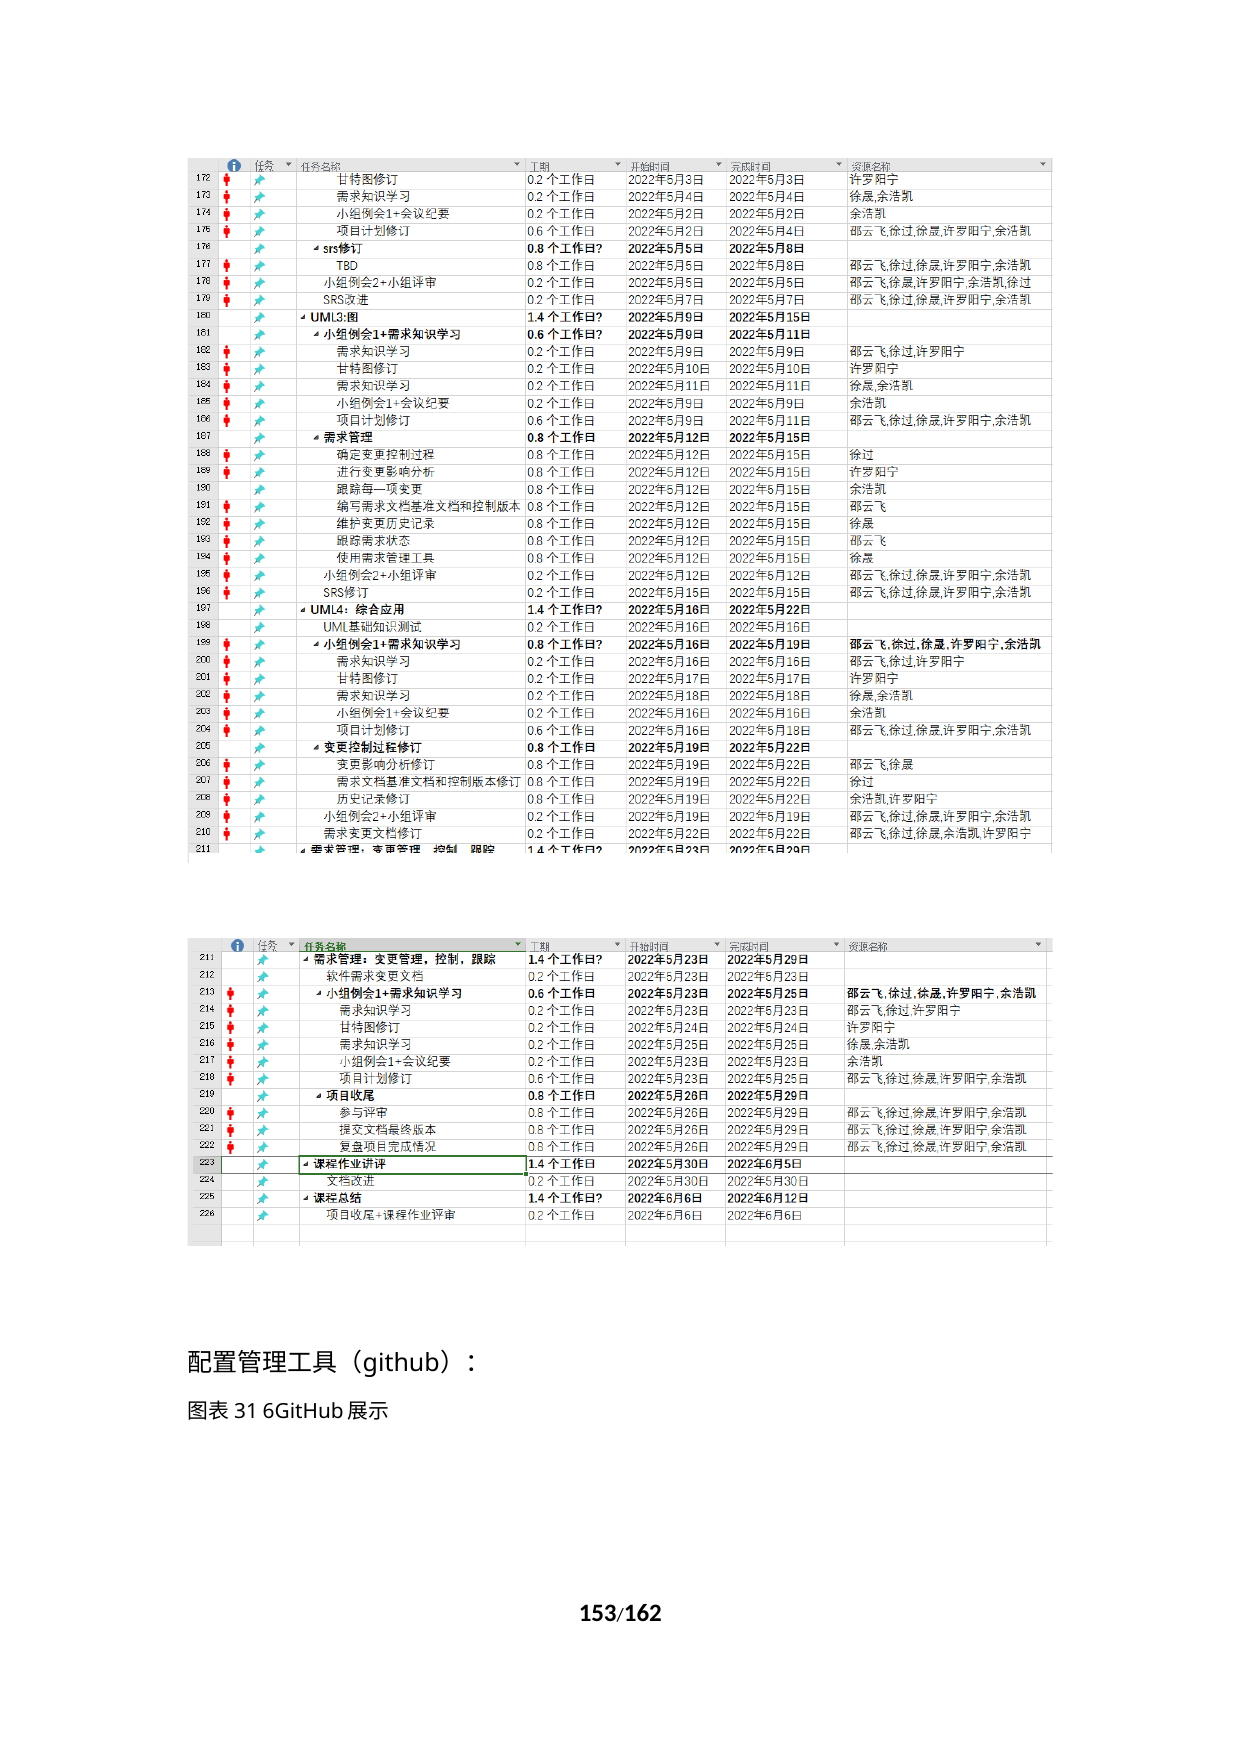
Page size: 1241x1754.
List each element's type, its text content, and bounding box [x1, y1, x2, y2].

text 配置管理工具（github）： [187, 1328, 1053, 1393]
text 图表 31 6GitHub展示 [187, 1393, 1053, 1426]
